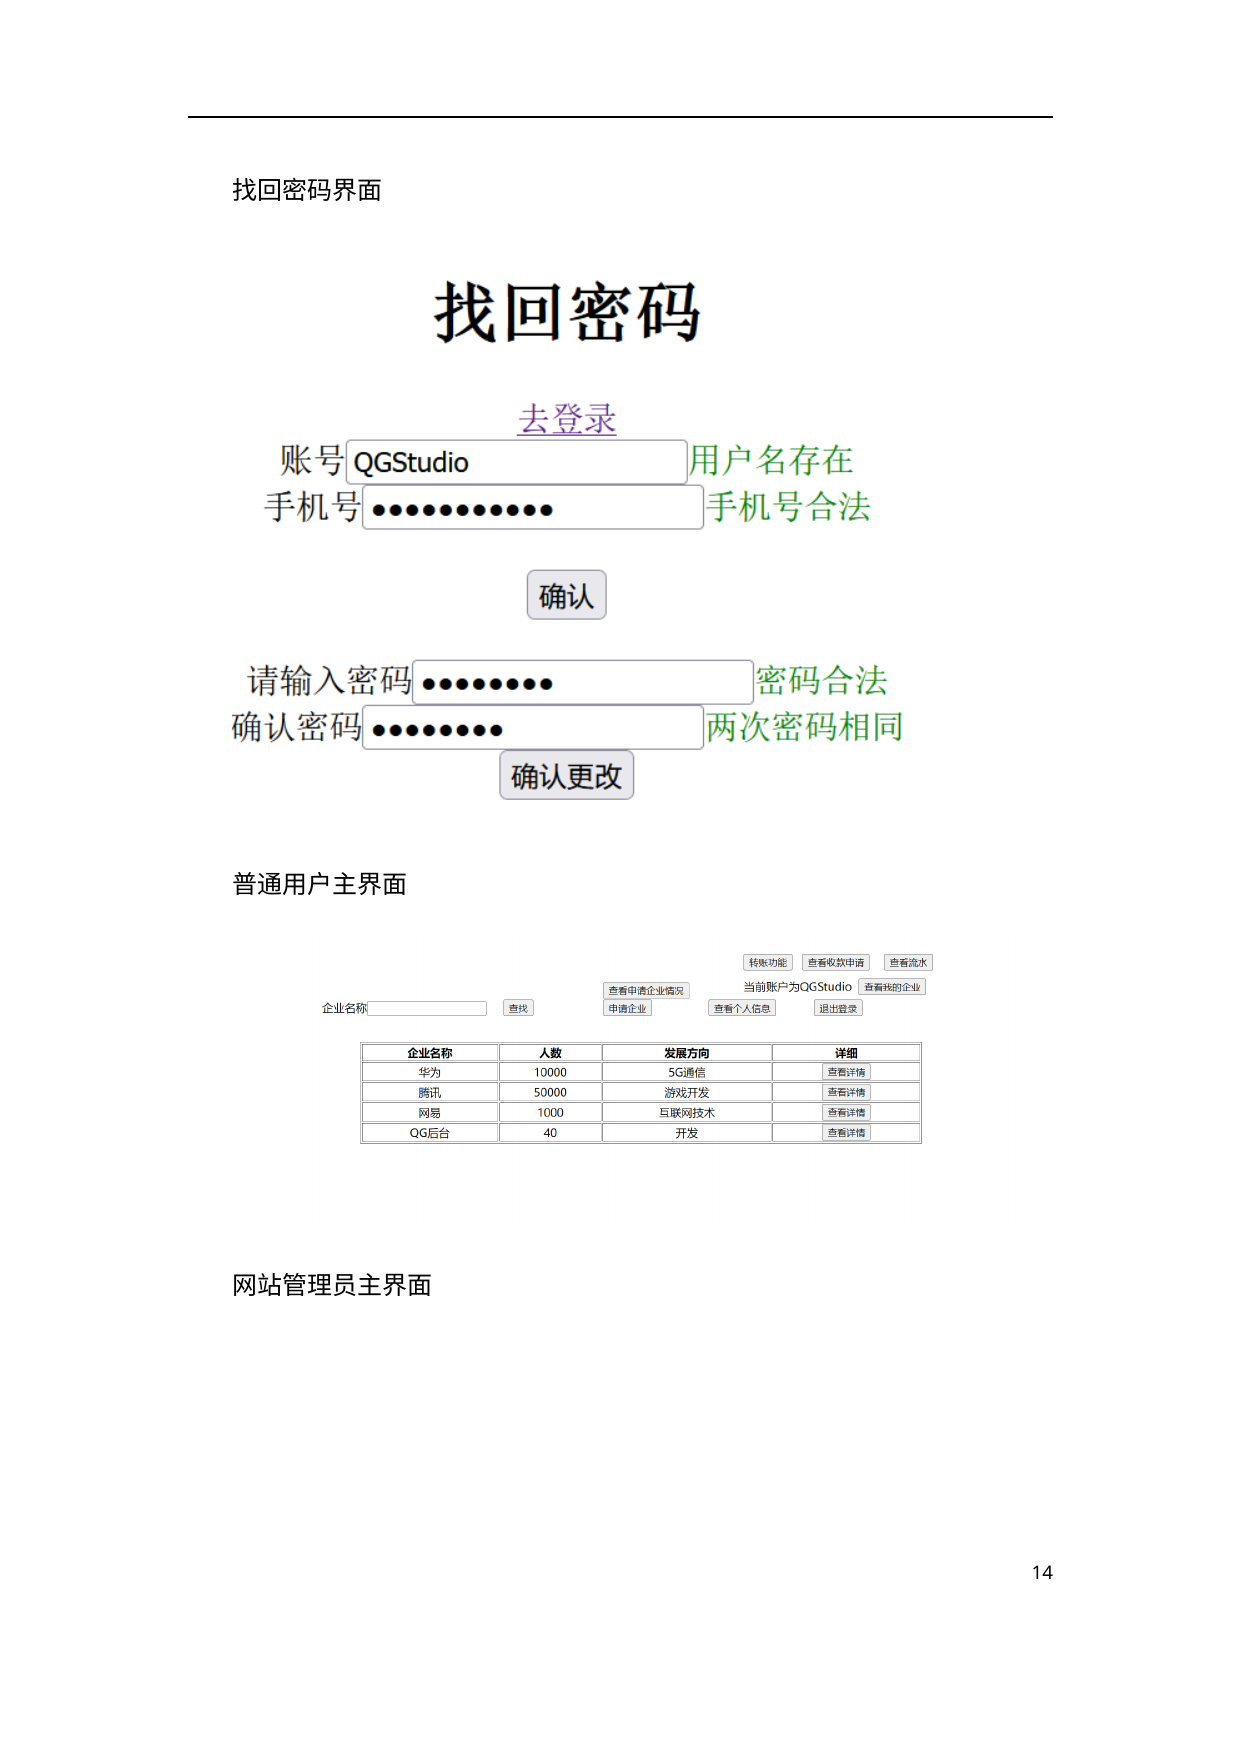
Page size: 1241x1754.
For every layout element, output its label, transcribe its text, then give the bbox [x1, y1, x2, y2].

list 普通用户主界面 [232, 850, 1053, 915]
picture [231, 242, 929, 815]
list 网站管理员主界面 [232, 1251, 1053, 1316]
picture [231, 936, 1097, 1226]
list 找回密码界面 [232, 156, 1053, 221]
